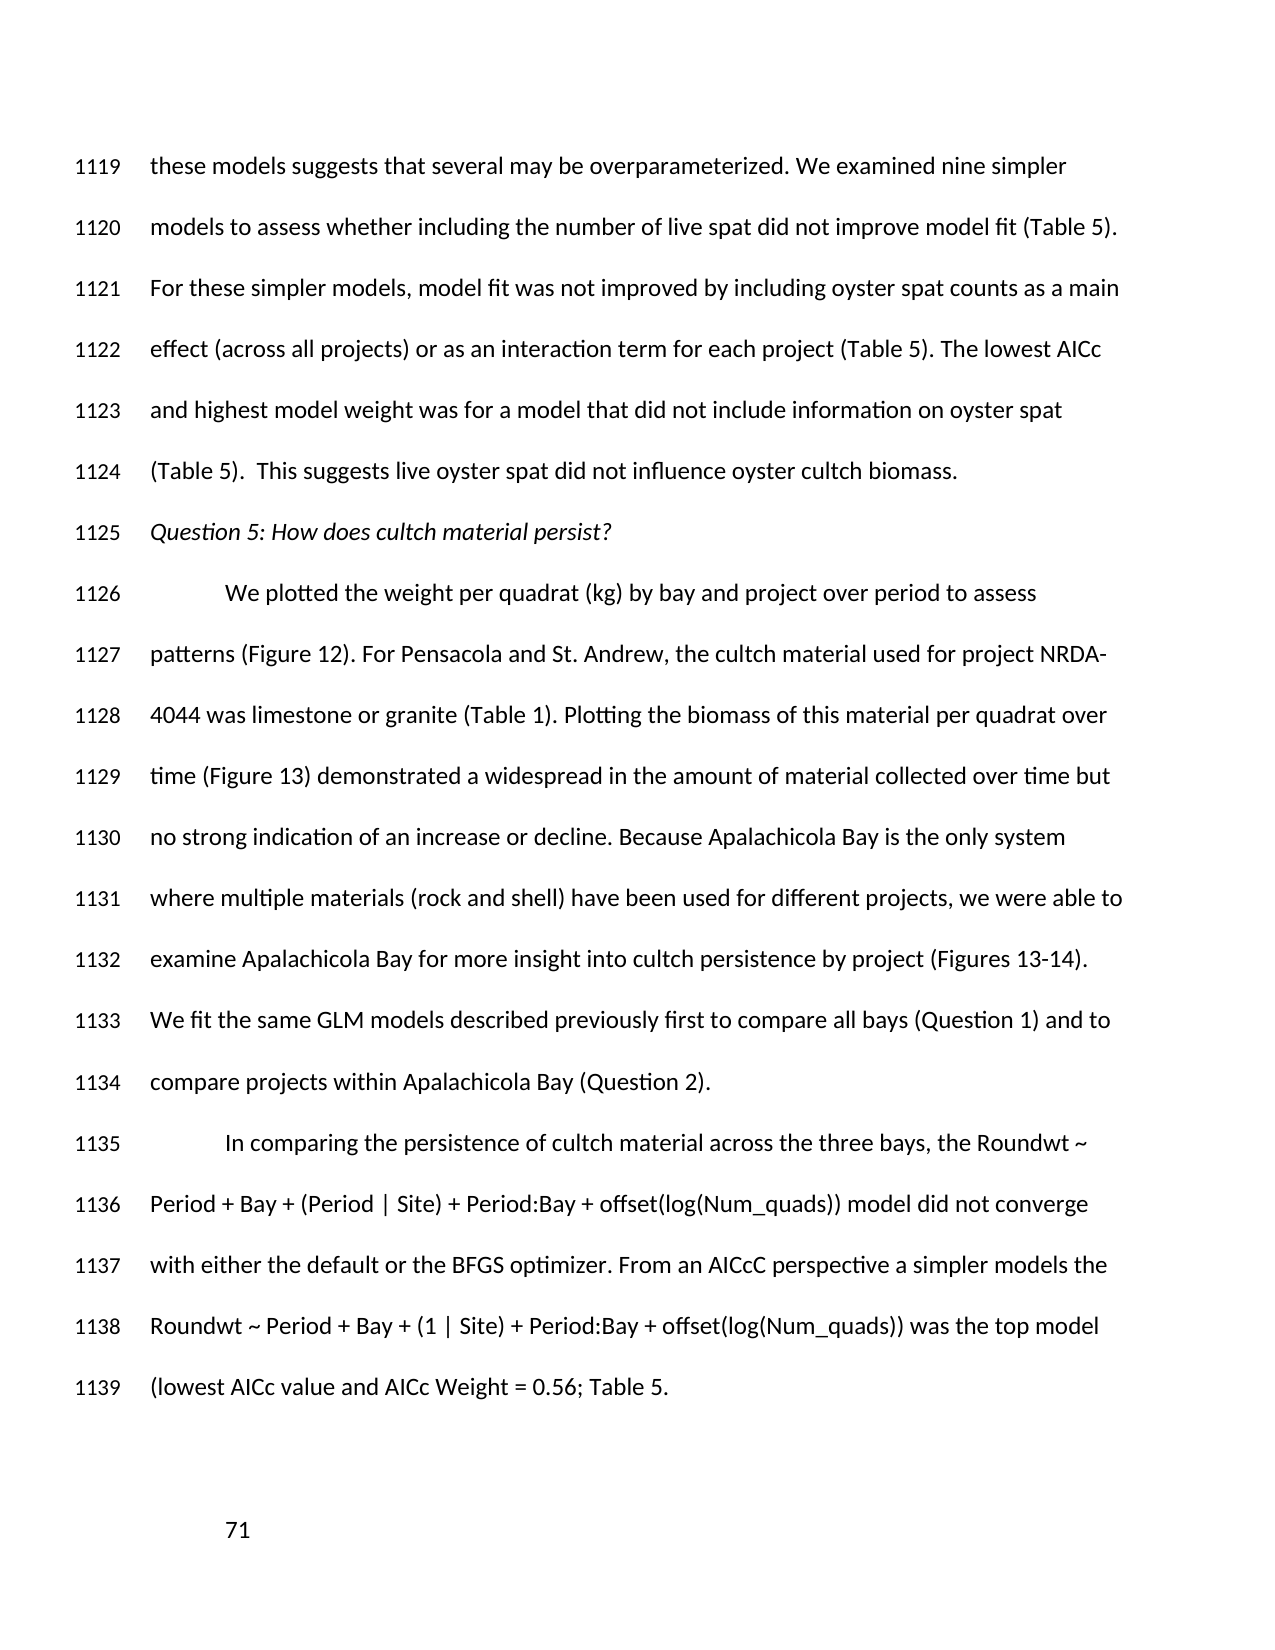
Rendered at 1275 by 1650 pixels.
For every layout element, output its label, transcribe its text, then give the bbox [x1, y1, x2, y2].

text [150, 150, 1125, 486]
text We plotted the weight per quadrat (kg) by bay and project over period to assess patterns (Figure 12). For Pensacola and St. Andrew, the cultch material used for project NRDA-4044 was limestone or granite (Table 1). Plotting the biomass of this material per quadrat over time (Figure 13) demonstrated a widespread in the amount of material collected over time but no strong indication of an increase or decline. Because Apalachicola Bay is the only system where multiple materials (rock and shell) have been used for different projects, we were able to examine Apalachicola Bay for more insight into cultch persistence by project (Figures 13-14). We fit the same GLM models described previously first to compare all bays (Question 1) and to compare projects within Apalachicola Bay (Question 2). [150, 577, 1125, 1096]
text In comparing the persistence of cultch material across the three bays, the Roundwt ~ Period + Bay + (Period | Site) + Period:Bay + offset(log(Num_quads)) model did not converge with either the default or the BFGS optimizer. From an AICcC perspective a simpler models the Roundwt ~ Period + Bay + (1 | Site) + Period:Bay + offset(log(Num_quads)) was the top model (lowest AICc value and AICc Weight = 0.56; Table 5. [150, 1127, 1125, 1401]
text Question 5: How does cultch material persist? [150, 516, 1125, 547]
